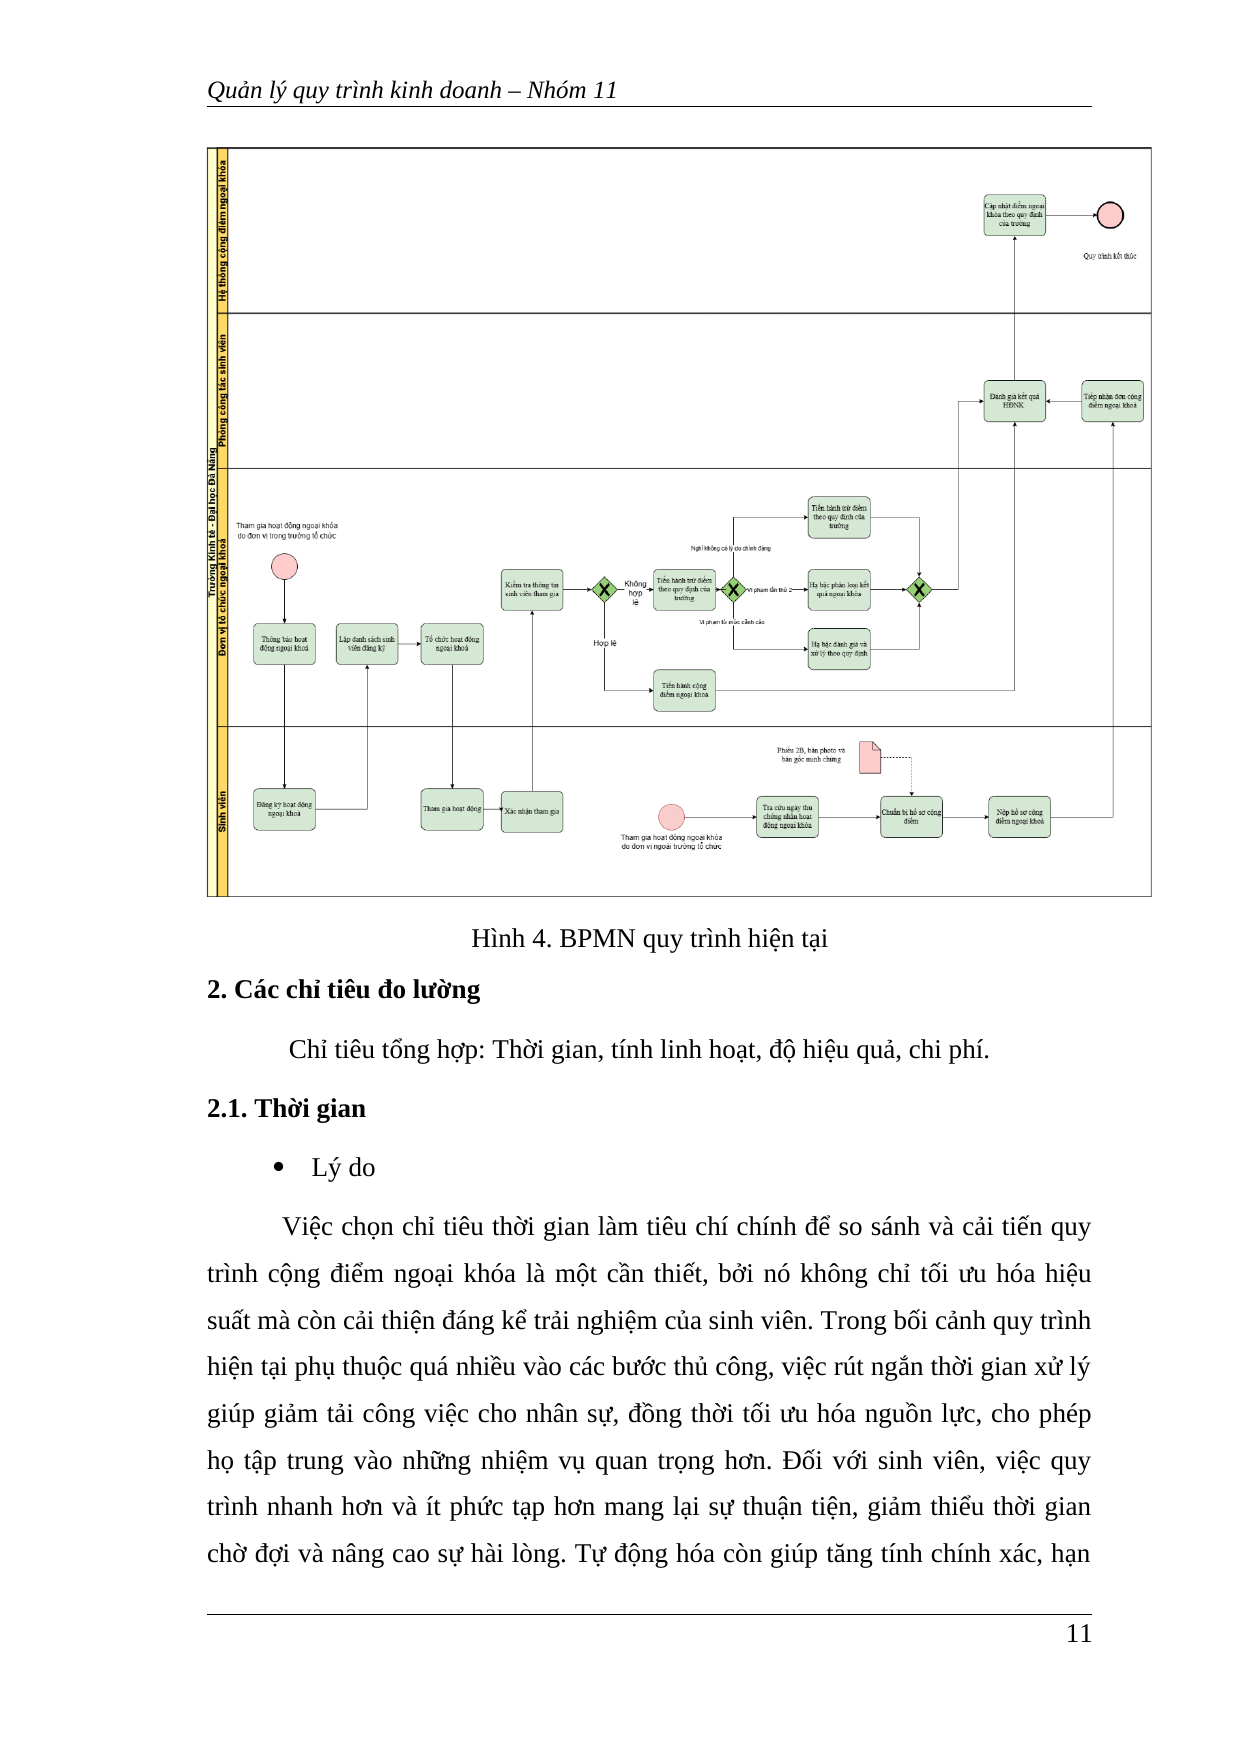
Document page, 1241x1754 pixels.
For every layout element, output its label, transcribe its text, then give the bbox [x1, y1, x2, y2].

text Hình 4. BPMN quy trình hiện tại [207, 922, 1092, 953]
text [207, 1211, 1092, 1568]
text 2.1. Thời gian [207, 1092, 1092, 1123]
text Chỉ tiêu tổng hợp: Thời gian, tính linh hoạt, độ hiệu quả, chi phí. [207, 1033, 1092, 1064]
picture [206, 147, 1152, 897]
subtitle Các chỉ tiêu đo lường [207, 974, 1092, 1005]
list Lý do [274, 1151, 1092, 1182]
